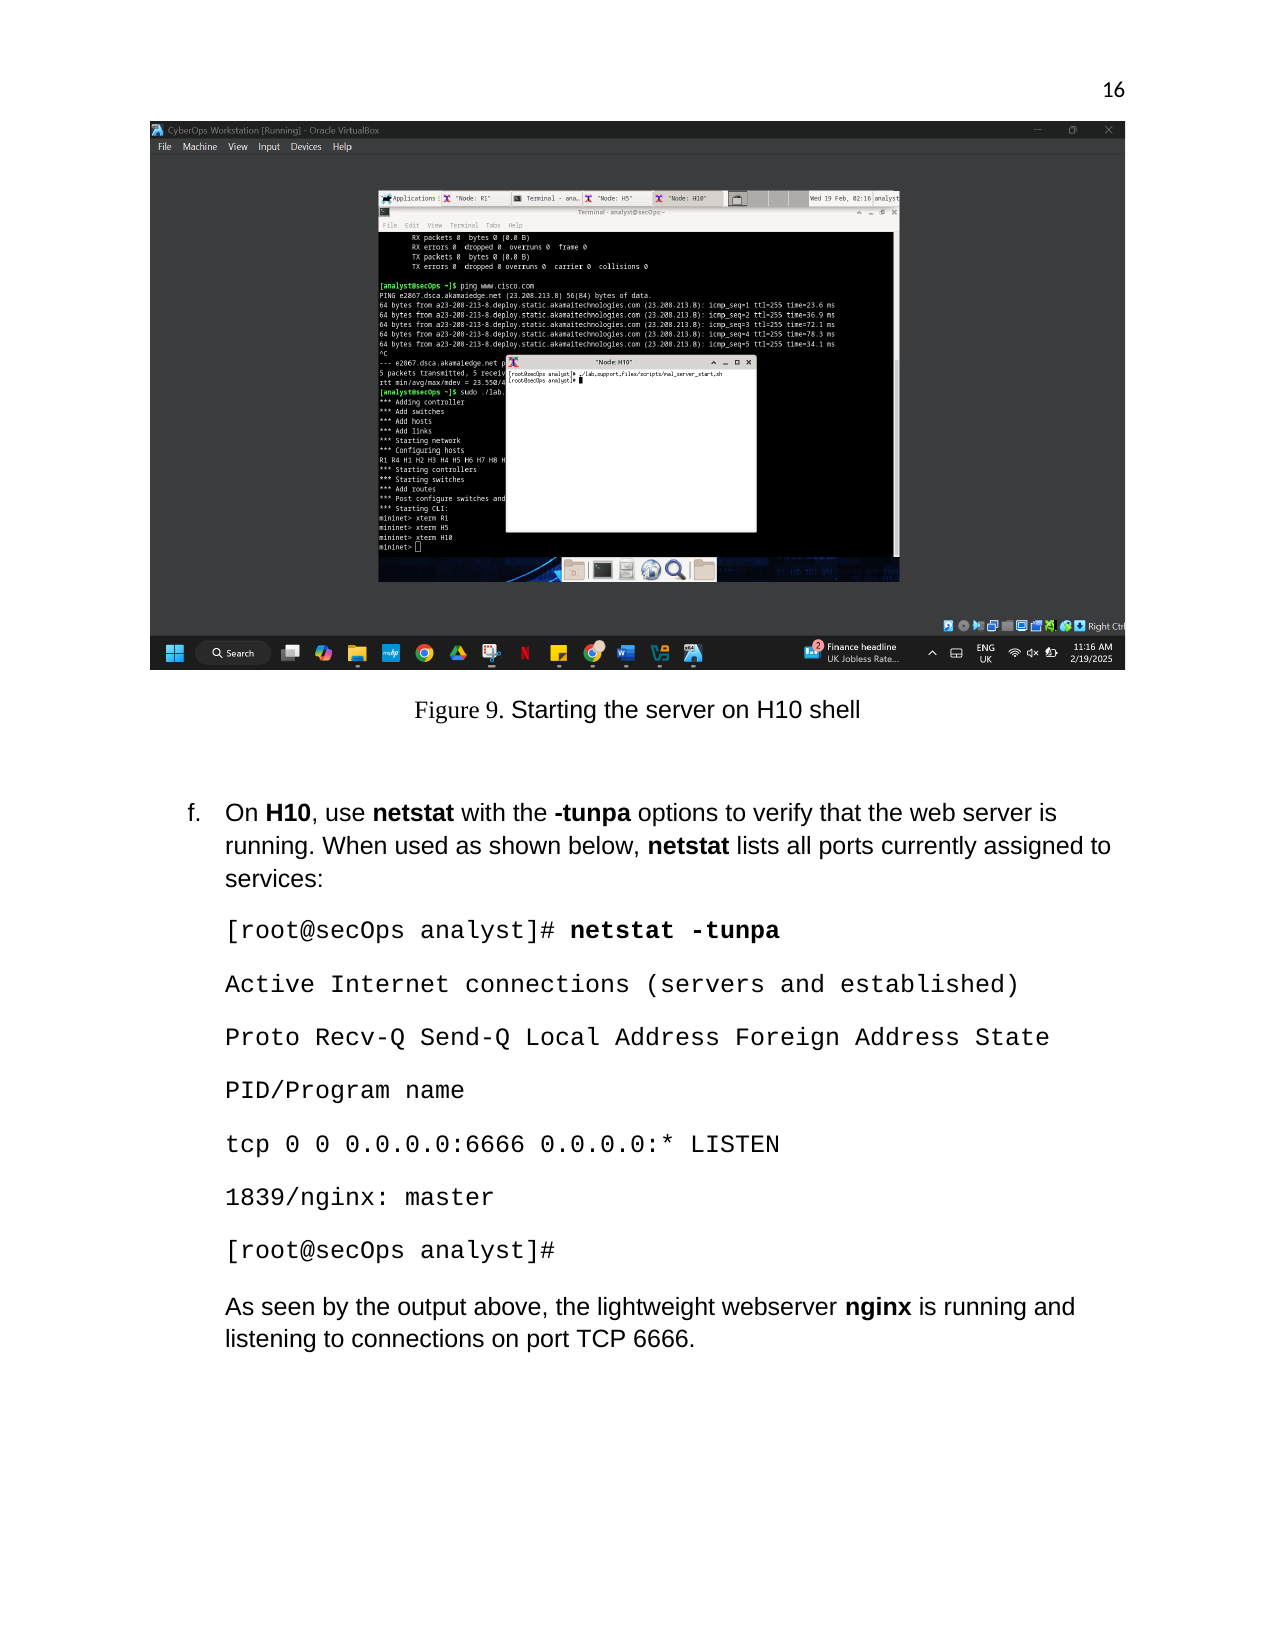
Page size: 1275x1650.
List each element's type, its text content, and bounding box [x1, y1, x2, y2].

text Active Internet connections (servers and established) [225, 971, 1125, 1000]
text Proto Recv-Q Send-Q Local Address Foreign Address State [225, 1025, 1125, 1053]
picture [150, 121, 1125, 670]
text As seen by the output above, the lightweight webserver nginx is running and listening to connections on port TCP 6666. [225, 1291, 1125, 1353]
text PID/Program name [225, 1078, 1125, 1106]
text 1839/nginx: master [225, 1185, 1125, 1213]
text [root@secOps analyst]# [150, 1238, 1125, 1266]
list On H10, use netstat with the -tunpa options to verify that the web server is running. When used as shown below, netstat lists all ports currently assigned to services: [187, 798, 1125, 893]
text [root@secOps analyst]# netstat -tunpa [225, 918, 1125, 946]
text Figure 9. Starting the server on H10 shell [150, 695, 1125, 723]
text tcp 0 0 0.0.0.0:6666 0.0.0.0:* LISTEN [225, 1131, 1125, 1160]
